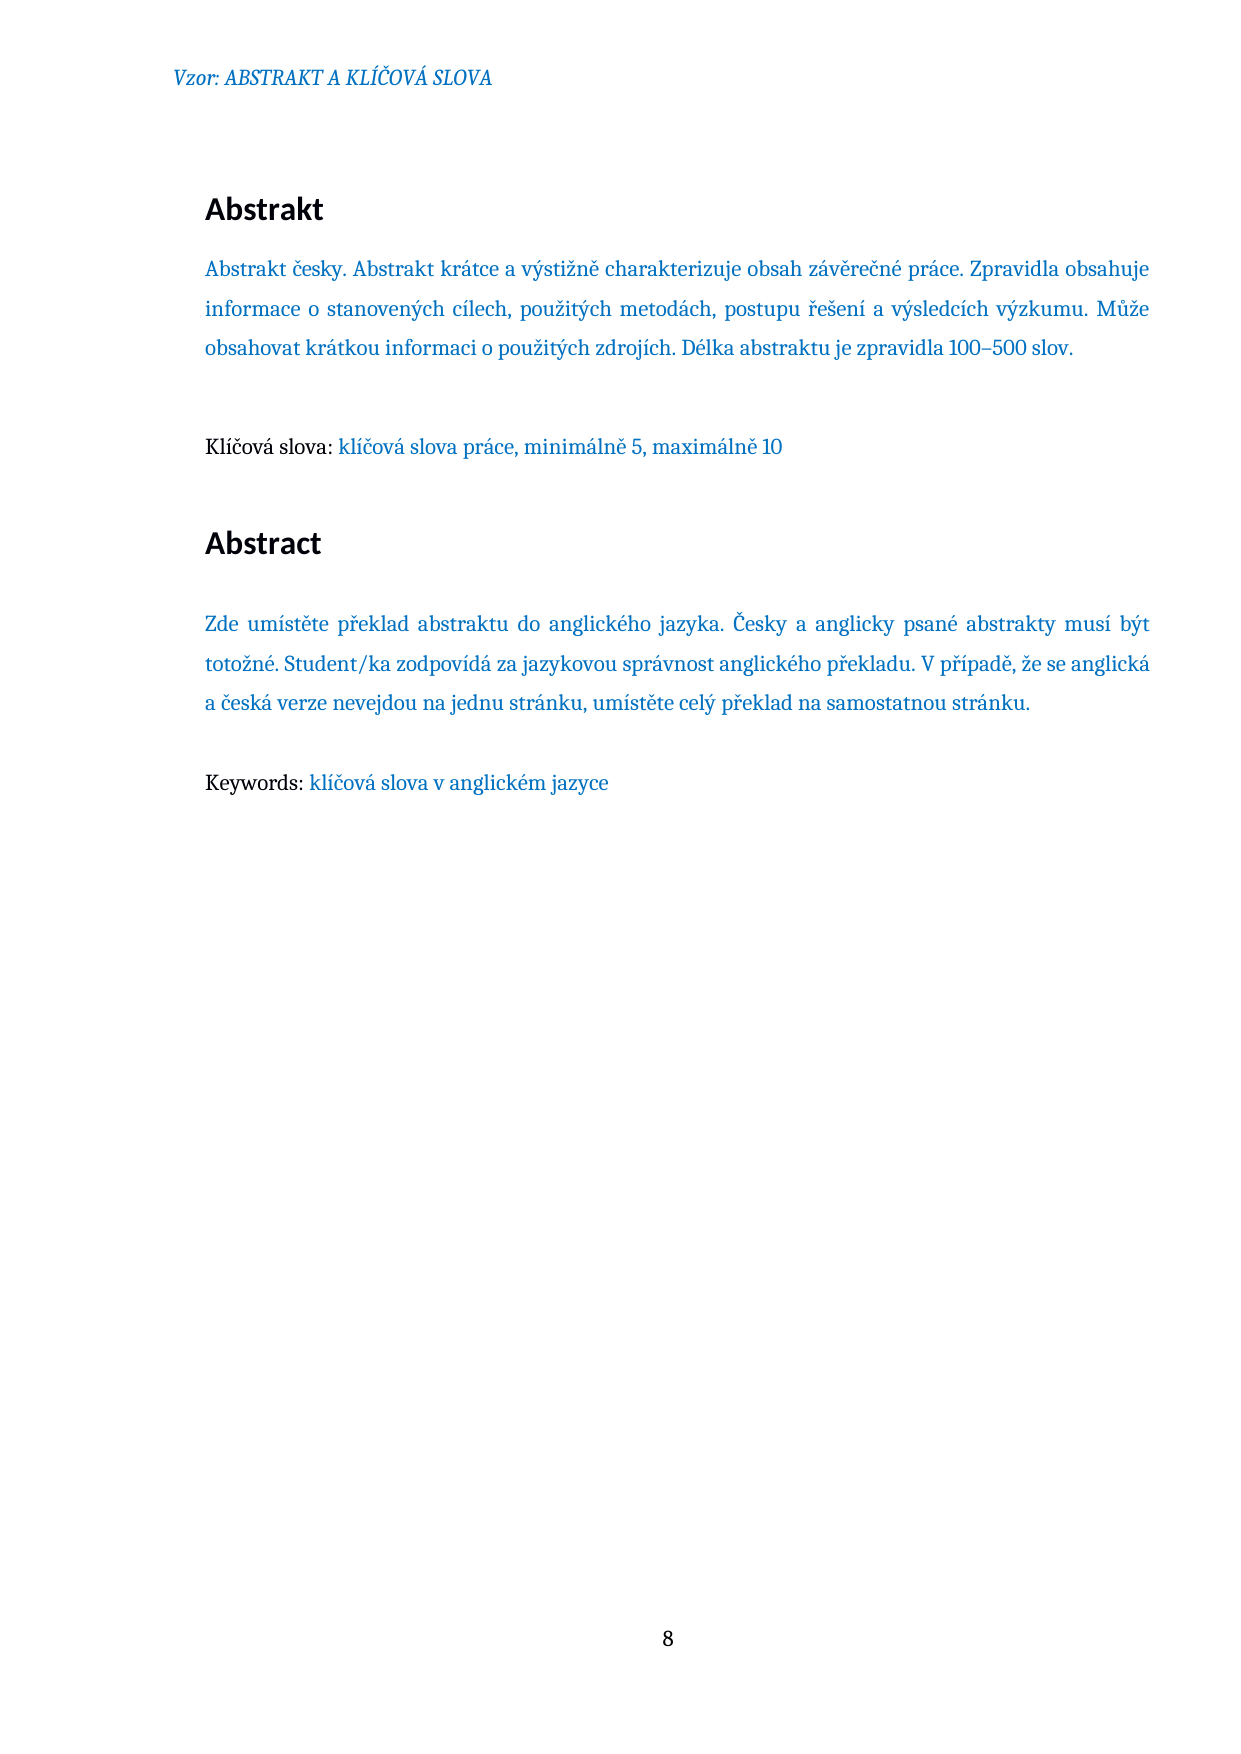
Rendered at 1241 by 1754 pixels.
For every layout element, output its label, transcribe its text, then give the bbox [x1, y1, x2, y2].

text Zde umístěte překlad abstraktu do anglického jazyka. Česky a anglicky psané abstrakty musí být totožné. Student/ka zodpovídá za jazykovou správnost anglického překladu. V případě, že se anglická a česká verze nevejdou na jednu stránku, umístěte celý překlad na samostatnou stránku. [205, 611, 1151, 717]
text Vzor: ABSTRAKT A KLÍČOVÁ SLOVA [173, 64, 1163, 91]
text Abstract [205, 522, 1163, 563]
text Keywords: klíčová slova v anglickém jazyce [205, 769, 1163, 796]
text Abstrakt česky. Abstrakt krátce a výstižně charakterizuje obsah závěrečné práce. Zpravidla obsahuje informace o stanovených cílech, použitých metodách, postupu řešení a výsledcích výzkumu. Může obsahovat krátkou informaci o použitých zdrojích. Délka abstraktu je zpravidla 100–500 slov. [205, 256, 1150, 361]
text Abstrakt [205, 188, 1163, 229]
text Klíčová slova: klíčová slova práce, minimálně 5, maximálně 10 [205, 434, 1163, 460]
